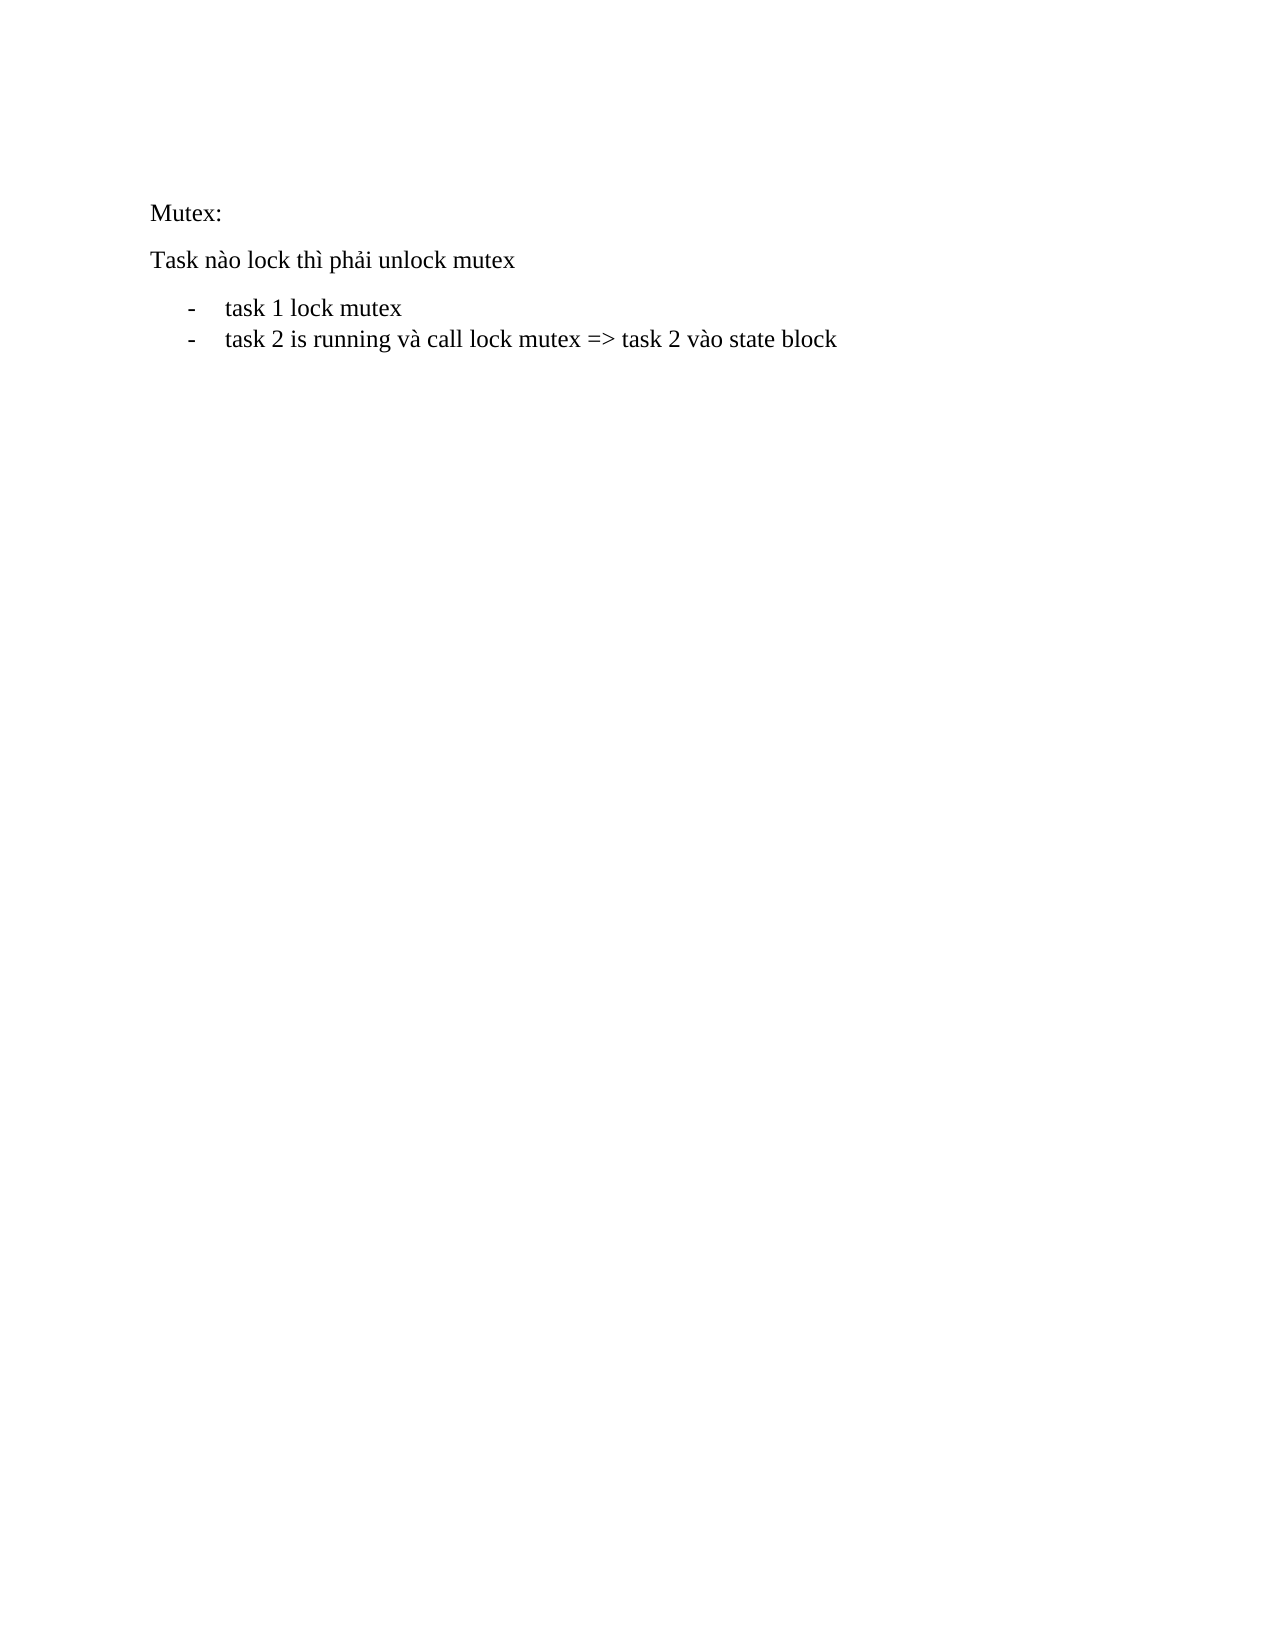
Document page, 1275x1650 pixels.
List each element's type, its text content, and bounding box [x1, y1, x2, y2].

list task 1 lock mutex [187, 293, 1125, 322]
text Task nào lock thì phải unlock mutex [150, 245, 1125, 274]
list task 2 is running và call lock mutex => task 2 vào state block [187, 324, 1125, 353]
text Mutex: [150, 198, 1125, 226]
